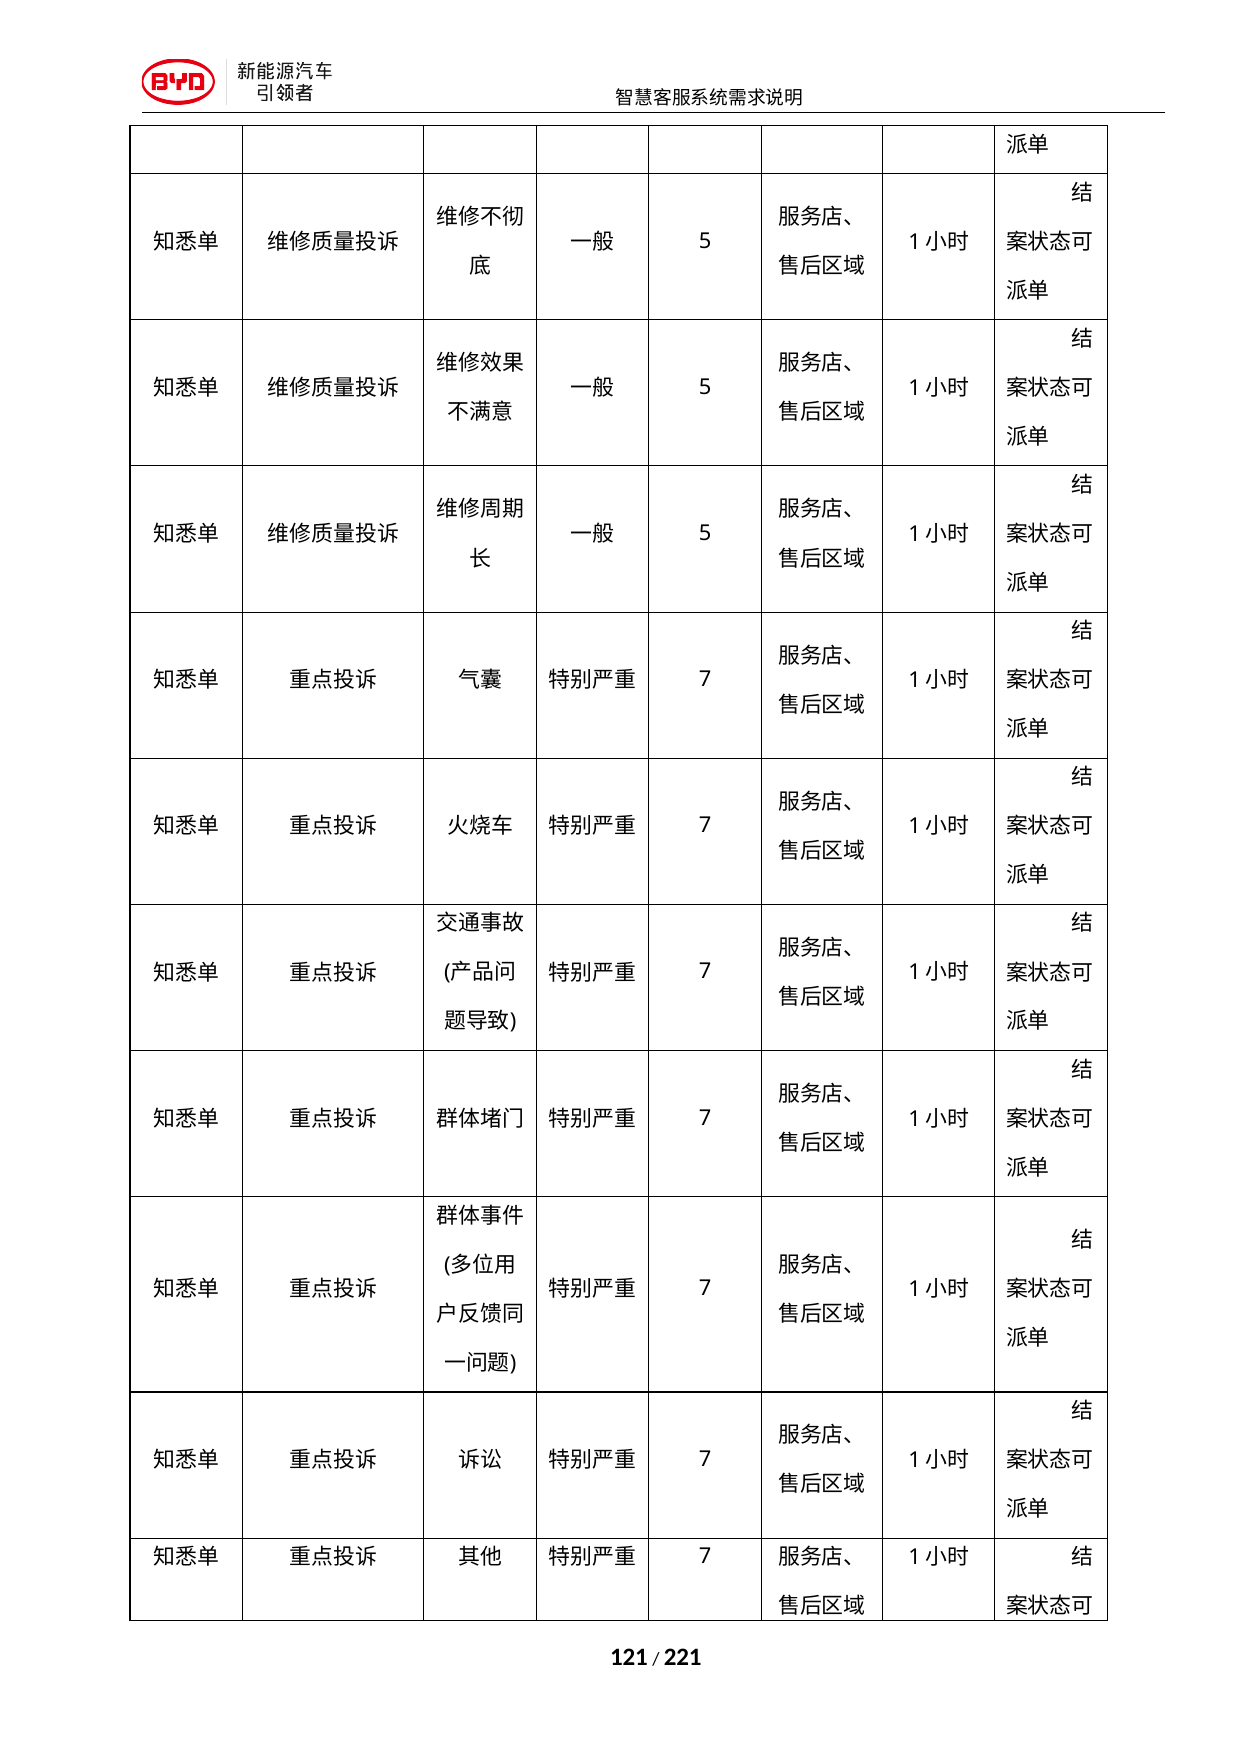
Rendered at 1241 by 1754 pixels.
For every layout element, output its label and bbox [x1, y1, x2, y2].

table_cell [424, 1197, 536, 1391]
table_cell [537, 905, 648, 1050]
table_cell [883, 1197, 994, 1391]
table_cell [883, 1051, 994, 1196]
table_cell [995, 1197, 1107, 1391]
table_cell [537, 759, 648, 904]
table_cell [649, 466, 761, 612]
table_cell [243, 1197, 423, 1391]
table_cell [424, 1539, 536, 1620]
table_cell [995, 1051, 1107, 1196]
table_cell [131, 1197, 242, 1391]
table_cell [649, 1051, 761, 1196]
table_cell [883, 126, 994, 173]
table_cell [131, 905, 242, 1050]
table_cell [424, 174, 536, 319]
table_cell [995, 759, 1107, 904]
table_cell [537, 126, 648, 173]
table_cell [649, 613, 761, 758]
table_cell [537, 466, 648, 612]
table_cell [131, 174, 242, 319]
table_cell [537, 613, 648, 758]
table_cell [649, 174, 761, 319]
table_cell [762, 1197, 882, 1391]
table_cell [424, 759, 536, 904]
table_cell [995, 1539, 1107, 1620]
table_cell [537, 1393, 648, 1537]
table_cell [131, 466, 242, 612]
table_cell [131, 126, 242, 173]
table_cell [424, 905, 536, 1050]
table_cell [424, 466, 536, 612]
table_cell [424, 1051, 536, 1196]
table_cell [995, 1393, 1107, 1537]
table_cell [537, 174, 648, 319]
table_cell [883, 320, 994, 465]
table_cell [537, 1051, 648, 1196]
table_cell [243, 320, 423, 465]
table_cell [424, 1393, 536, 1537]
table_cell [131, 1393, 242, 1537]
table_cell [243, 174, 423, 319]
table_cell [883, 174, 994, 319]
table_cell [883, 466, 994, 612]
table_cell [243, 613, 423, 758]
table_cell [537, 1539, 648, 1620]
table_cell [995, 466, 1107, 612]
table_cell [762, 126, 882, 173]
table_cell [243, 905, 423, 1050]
picture [141, 59, 332, 105]
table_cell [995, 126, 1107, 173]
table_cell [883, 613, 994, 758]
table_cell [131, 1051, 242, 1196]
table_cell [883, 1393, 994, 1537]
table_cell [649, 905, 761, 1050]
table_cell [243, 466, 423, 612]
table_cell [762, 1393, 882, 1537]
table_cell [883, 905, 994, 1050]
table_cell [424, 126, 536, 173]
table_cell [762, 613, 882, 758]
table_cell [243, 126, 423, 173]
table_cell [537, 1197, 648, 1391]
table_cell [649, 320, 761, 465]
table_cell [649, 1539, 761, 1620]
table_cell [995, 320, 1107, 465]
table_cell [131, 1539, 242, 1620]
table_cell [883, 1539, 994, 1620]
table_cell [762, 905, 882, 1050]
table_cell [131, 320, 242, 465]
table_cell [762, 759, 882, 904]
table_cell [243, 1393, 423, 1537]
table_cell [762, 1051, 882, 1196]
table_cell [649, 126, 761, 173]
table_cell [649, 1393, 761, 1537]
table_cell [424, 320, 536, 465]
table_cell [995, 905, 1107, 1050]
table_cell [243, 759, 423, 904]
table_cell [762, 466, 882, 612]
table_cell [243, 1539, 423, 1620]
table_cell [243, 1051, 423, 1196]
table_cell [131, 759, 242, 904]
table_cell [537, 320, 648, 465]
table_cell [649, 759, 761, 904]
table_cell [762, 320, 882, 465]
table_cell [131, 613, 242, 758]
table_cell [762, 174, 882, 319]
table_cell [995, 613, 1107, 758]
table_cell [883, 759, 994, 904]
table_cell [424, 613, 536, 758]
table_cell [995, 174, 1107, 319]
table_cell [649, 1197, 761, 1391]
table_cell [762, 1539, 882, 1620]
